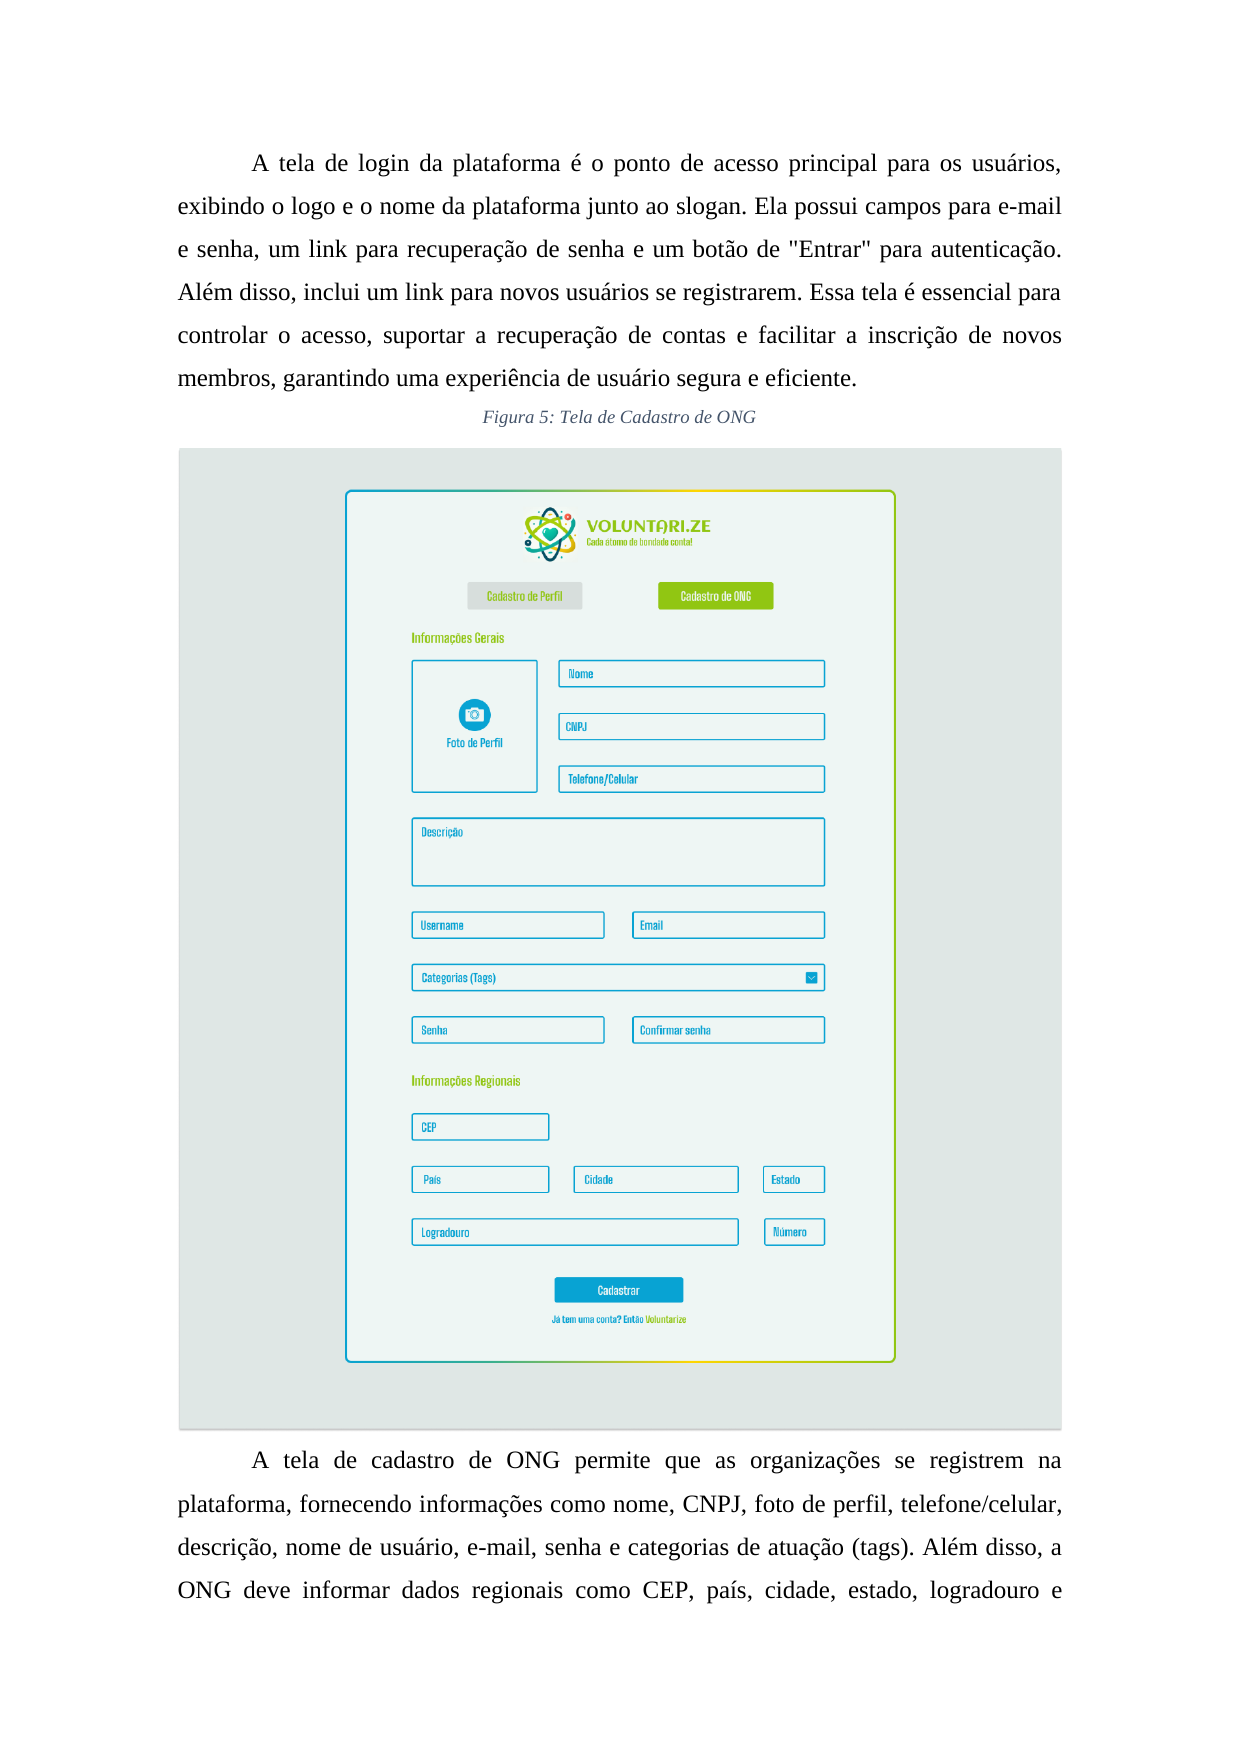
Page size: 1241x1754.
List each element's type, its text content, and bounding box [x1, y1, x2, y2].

text A tela de login da plataforma é o ponto de acesso principal para os usuários, exibindo o logo e o nome da plataforma junto ao slogan. Ela possui campos para e-mail e senha, um link para recuperação de senha e um botão de "Entrar" para autenticação. Além disso, inclui um link para novos usuários se registrarem. Essa tela é essencial para controlar o acesso, suportar a recuperação de contas e facilitar a inscrição de novos membros, garantindo uma experiência de usuário segura e eficiente. [177, 148, 1063, 392]
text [177, 1446, 1063, 1604]
picture [177, 448, 1063, 1432]
text Figura 5: Tela de Cadastro de ONG [177, 406, 1063, 428]
